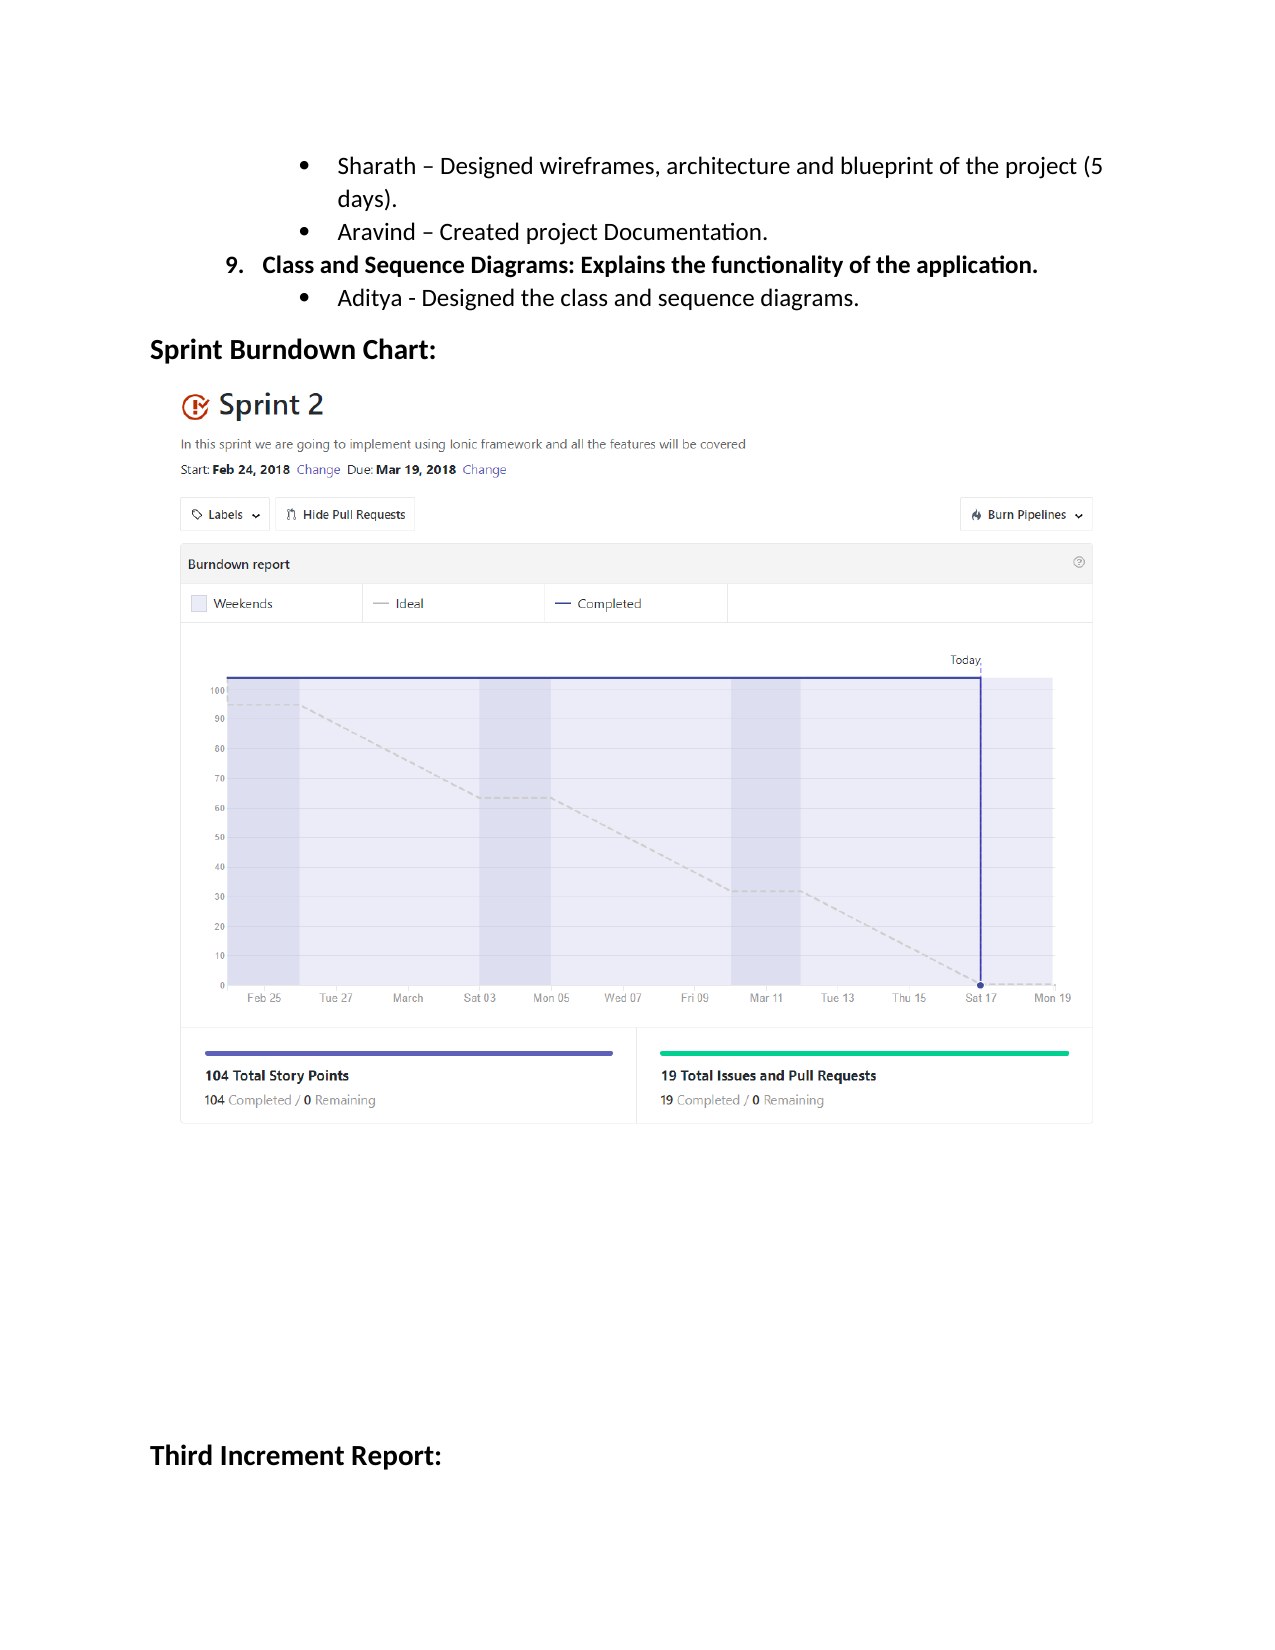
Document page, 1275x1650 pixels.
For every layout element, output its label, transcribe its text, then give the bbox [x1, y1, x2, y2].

list Aditya - Designed the class and sequence diagrams. [300, 282, 1125, 312]
text Sprint Burndown Chart: [150, 331, 1125, 367]
text Third Increment Report: [150, 1437, 1125, 1473]
list Aravind – Created project Documentation. [300, 216, 1125, 246]
picture [150, 386, 1125, 1138]
list Class and Sequence Diagrams: Explains the functionality of the application. [225, 249, 1125, 279]
list Sharath – Designed wireframes, architecture and blueprint of the project (5 days). [300, 150, 1125, 213]
